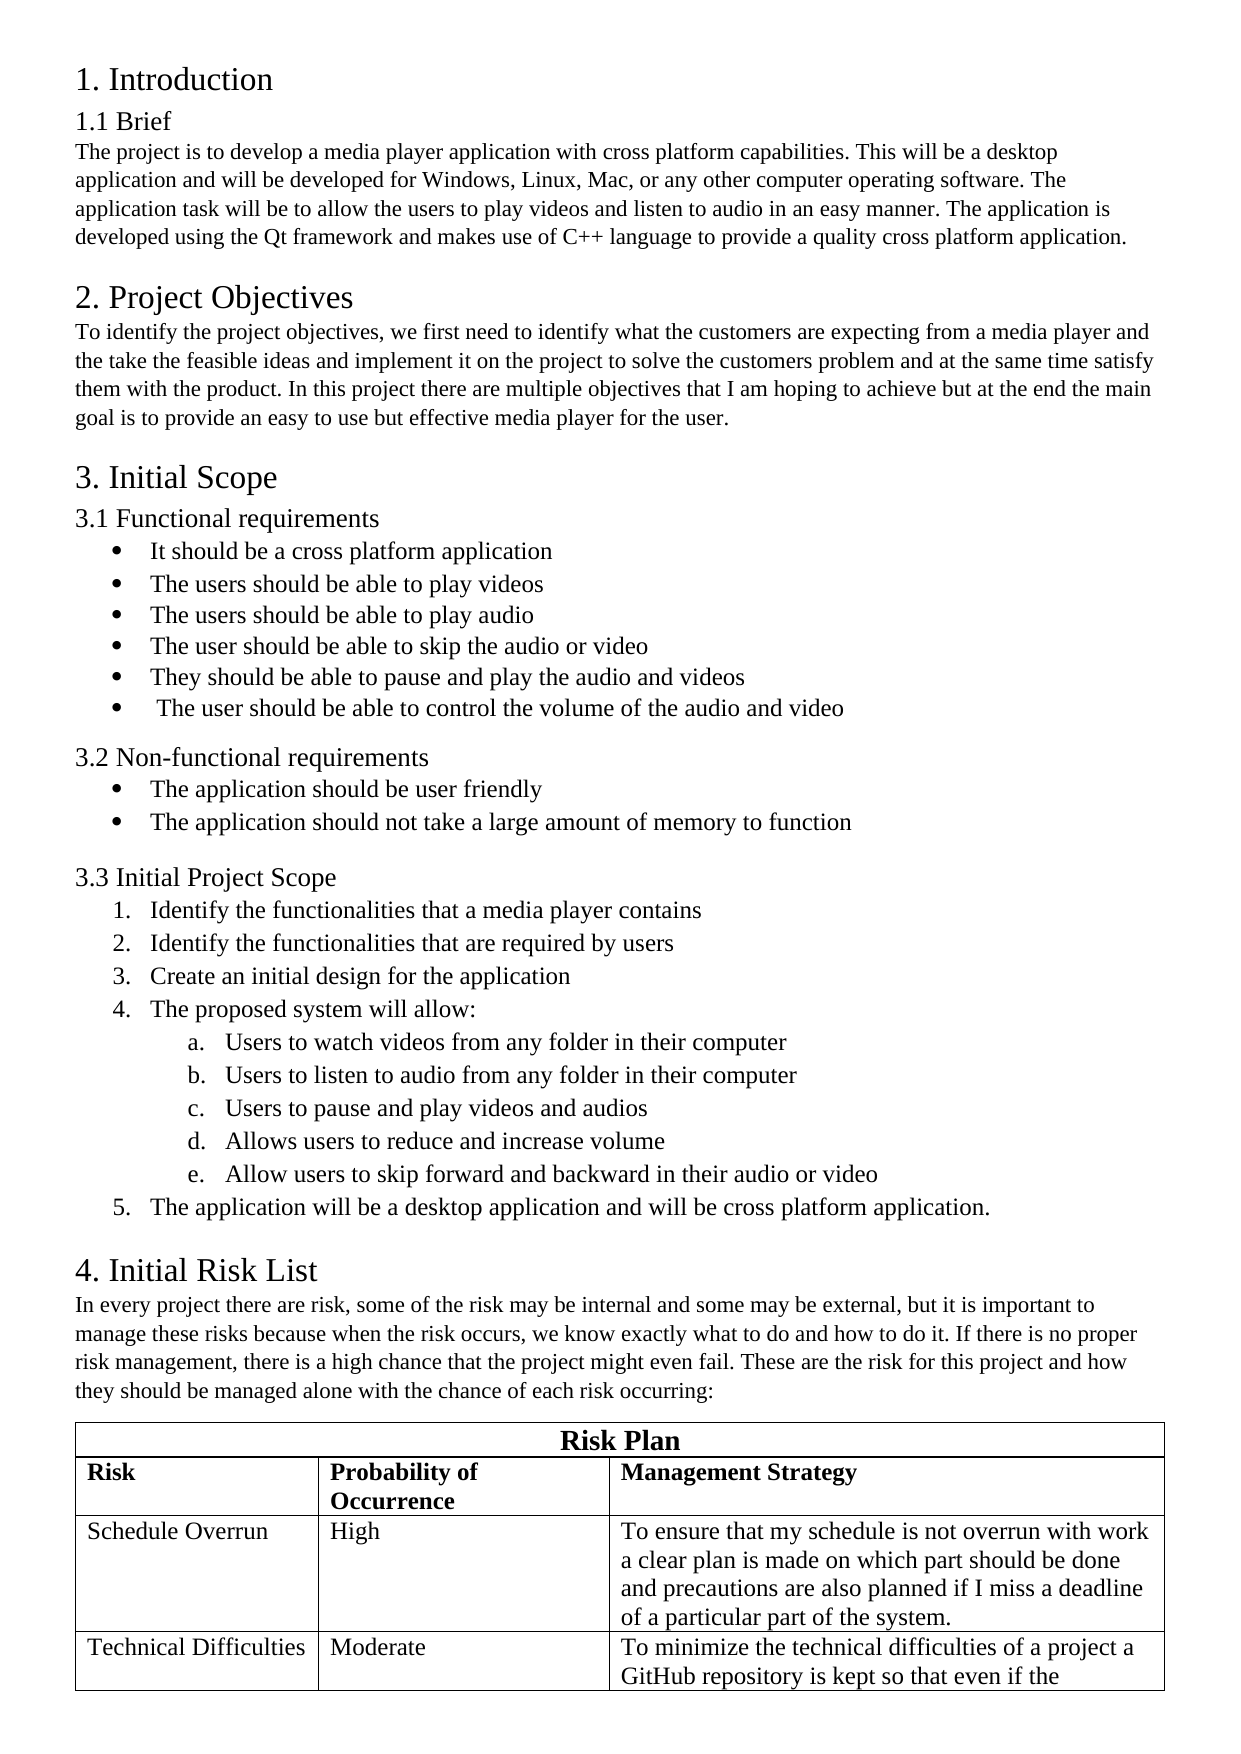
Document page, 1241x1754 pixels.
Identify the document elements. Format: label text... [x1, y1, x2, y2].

subtitle 4. Initial Risk List [75, 1250, 1165, 1288]
subtitle 3.2 Non-functional requirements [75, 741, 1165, 772]
list The application will be a desktop application and will be cross platform application. [112, 1192, 1165, 1221]
table_cell High [319, 1516, 609, 1631]
text In every project there are risk, some of the risk may be internal and some may be external, but it is important to manage these risks because when the risk occurs, we know exactly what to do and how to do it. If there is no proper risk management, there is a high chance that the project might even fail. These are the risk for this project and how they should be managed alone with the chance of each risk occurring: [75, 1291, 1165, 1403]
subtitle 2. Project Objectives [75, 277, 1165, 315]
list Users to watch videos from any folder in their computer [187, 1027, 1165, 1056]
table_cell To ensure that my schedule is not overrun with work a clear plan is made on which part should be done and precautions are also planned if I miss a deadline of a particular part of the system. [610, 1516, 1164, 1631]
subtitle 3. Initial Scope [75, 457, 1165, 495]
table_cell Management Strategy [610, 1458, 1164, 1515]
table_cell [610, 1632, 1164, 1689]
table_header Risk Plan [76, 1423, 1164, 1456]
list Identify the functionalities that a media player contains [112, 895, 1165, 924]
list The application should be user friendly [112, 774, 1165, 803]
list Create an initial design for the application [112, 961, 1165, 990]
list The users should be able to play videos [112, 569, 1165, 598]
list The application should not take a large amount of memory to function [112, 807, 1165, 836]
table_cell Probability of Occurrence [319, 1458, 609, 1515]
list Allow users to skip forward and backward in their audio or video [187, 1159, 1165, 1188]
subtitle 3.1 Functional requirements [75, 502, 1165, 534]
list Allows users to reduce and increase volume [187, 1126, 1165, 1155]
text The project is to develop a media player application with cross platform capabilities. This will be a desktop application and will be developed for Windows, Linux, Mac, or any other computer operating software. The application task will be to allow the users to play videos and listen to audio in an easy manner. The application is developed using the Qt framework and makes use of C++ language to provide a quality cross platform application. [75, 138, 1165, 250]
list Users to pause and play videos and audios [187, 1093, 1165, 1122]
subtitle 3.3 Initial Project Scope [75, 861, 1165, 892]
table_cell Risk [76, 1458, 318, 1515]
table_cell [76, 1632, 318, 1689]
list The user should be able to control the volume of the audio and video [112, 693, 1165, 722]
list They should be able to pause and play the audio and videos [112, 662, 1165, 691]
list The user should be able to skip the audio or video [112, 631, 1165, 660]
list The proposed system will allow: [112, 994, 1165, 1023]
subtitle 1.1 Brief [75, 104, 1165, 136]
list It should be a cross platform application [112, 536, 1165, 565]
text To identify the project objectives, we first need to identify what the customers are expecting from a media player and the take the feasible ideas and implement it on the project to solve the customers problem and at the same time satisfy them with the product. In this project there are multiple objectives that I am hoping to achieve but at the end the main goal is to provide an easy to use but effective media player for the user. [75, 318, 1165, 430]
table_cell Moderate [319, 1632, 609, 1689]
list Identify the functionalities that are required by users [112, 928, 1165, 957]
list The users should be able to play audio [112, 600, 1165, 629]
subtitle 1. Introduction [75, 59, 1165, 97]
list Users to listen to audio from any folder in their computer [187, 1060, 1165, 1089]
table_cell Schedule Overrun [76, 1516, 318, 1631]
